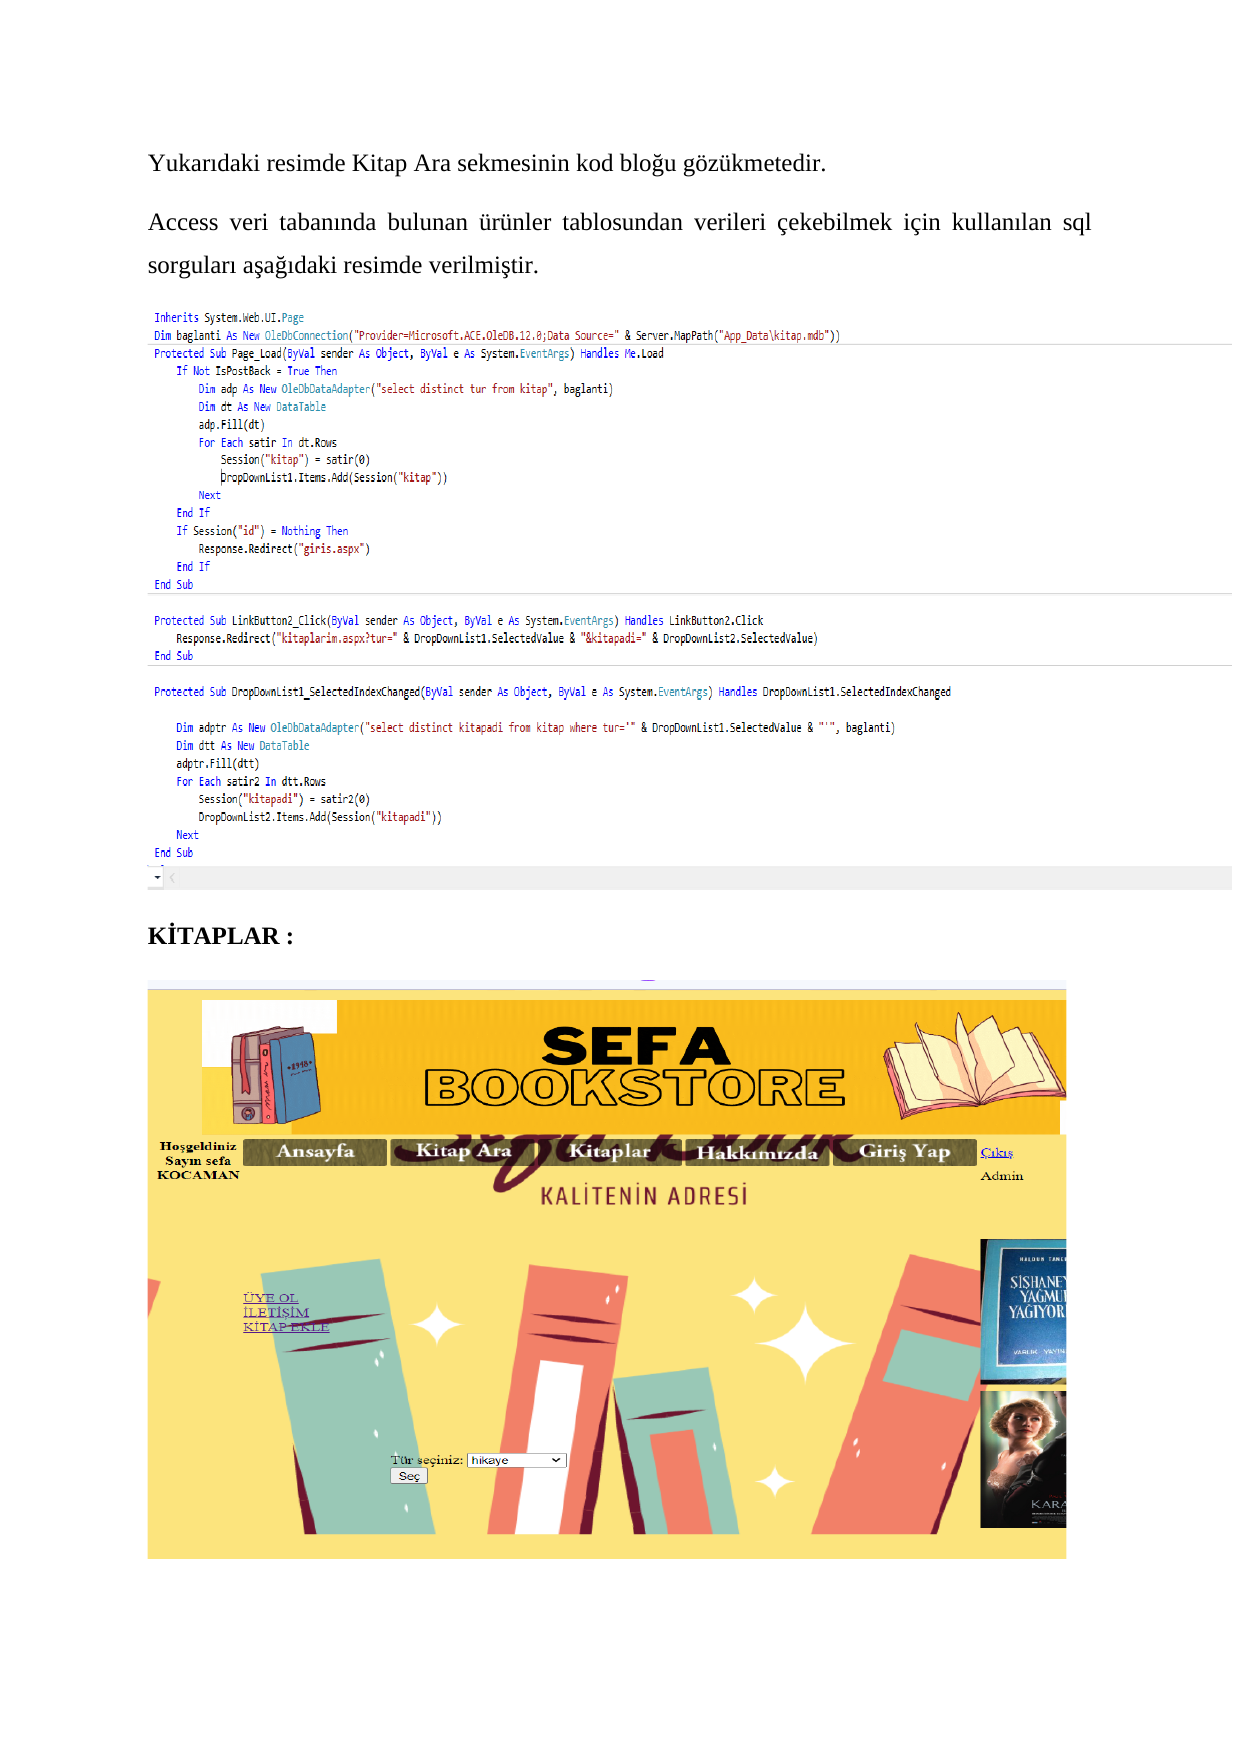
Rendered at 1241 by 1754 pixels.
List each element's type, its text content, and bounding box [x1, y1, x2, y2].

picture [147, 310, 1232, 890]
text KİTAPLAR : [148, 921, 1093, 950]
picture [147, 980, 1067, 1559]
text Access veri tabanında bulunan ürünler tablosundan verileri çekebilmek için kullanılan sql sorguları aşağıdaki resimde verilmiştir. [148, 207, 1093, 279]
text Yukarıdaki resimde Kitap Ara sekmesinin kod bloğu gözükmetedir. [148, 148, 1093, 176]
